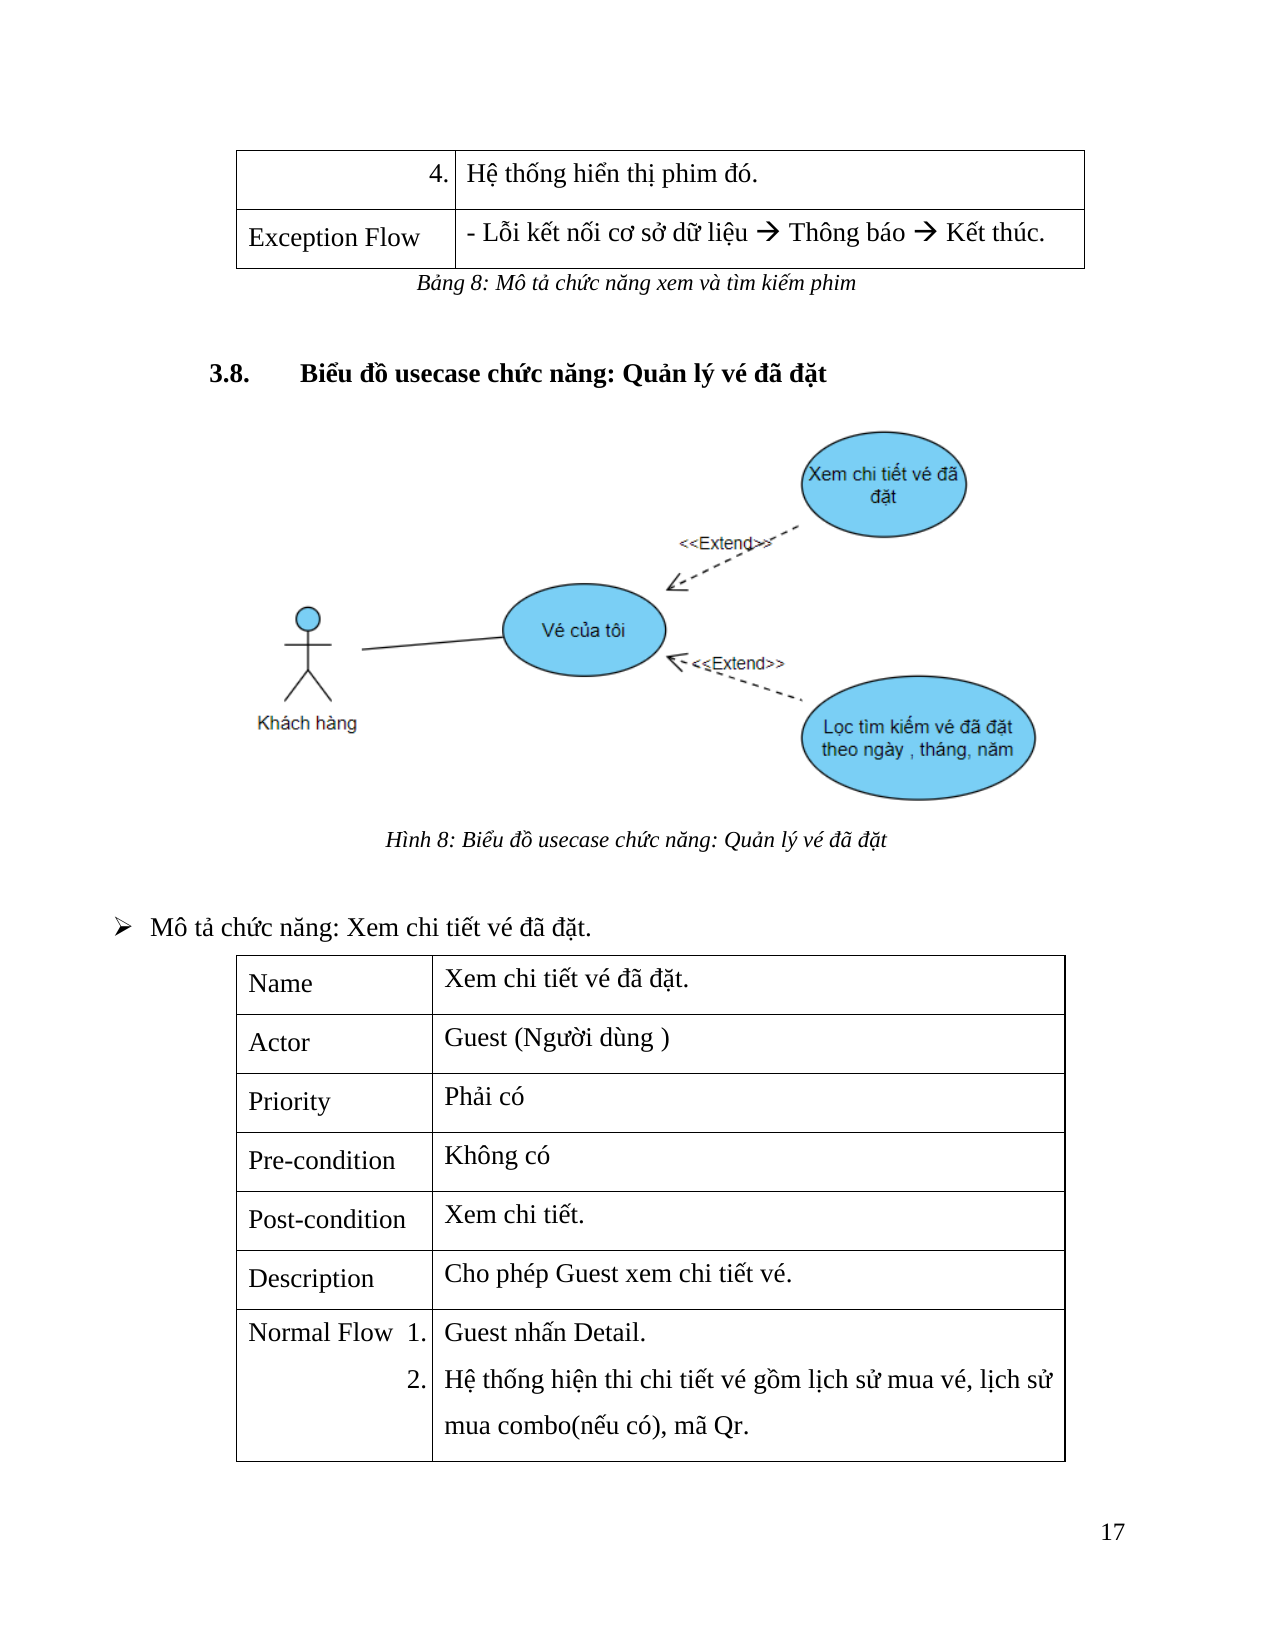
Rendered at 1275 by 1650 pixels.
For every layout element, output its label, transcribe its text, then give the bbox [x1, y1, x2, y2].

table_cell - Lỗi kết nối cơ sở dữ liệu Thông báo Kết thúc. [456, 210, 1084, 268]
text Bảng 8: Mô tả chức năng xem và tìm kiếm phim [150, 269, 1125, 295]
table_cell Không có [433, 1133, 1064, 1191]
table_cell Cho phép Guest xem chi tiết vé. [433, 1251, 1064, 1309]
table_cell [433, 1310, 1064, 1461]
picture [223, 388, 1052, 826]
table_cell Post-condition [237, 1192, 432, 1250]
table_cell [456, 151, 1084, 209]
table_header Name [237, 956, 432, 1014]
table_header Xem chi tiết vé đã đặt. [433, 956, 1064, 1014]
table_cell Phải có [433, 1074, 1064, 1132]
list Mô tả chức năng: Xem chi tiết vé đã đặt. [112, 911, 1125, 942]
text Hình 8: Biểu đồ usecase chức năng: Quản lý vé đã đặt [150, 826, 1125, 852]
table_cell Normal Flow [237, 1310, 432, 1461]
subtitle Biểu đồ usecase chức năng: Quản lý vé đã đặt [209, 357, 1125, 388]
table_cell Pre-condition [237, 1133, 432, 1191]
table_cell Exception Flow [237, 210, 455, 268]
table_cell Priority [237, 1074, 432, 1132]
table_cell Actor [237, 1015, 432, 1073]
table_cell Description [237, 1251, 432, 1309]
table_cell Xem chi tiết. [433, 1192, 1064, 1250]
table_cell Guest (Người dùng ) [433, 1015, 1064, 1073]
table_cell Alternative Flow [237, 151, 455, 209]
